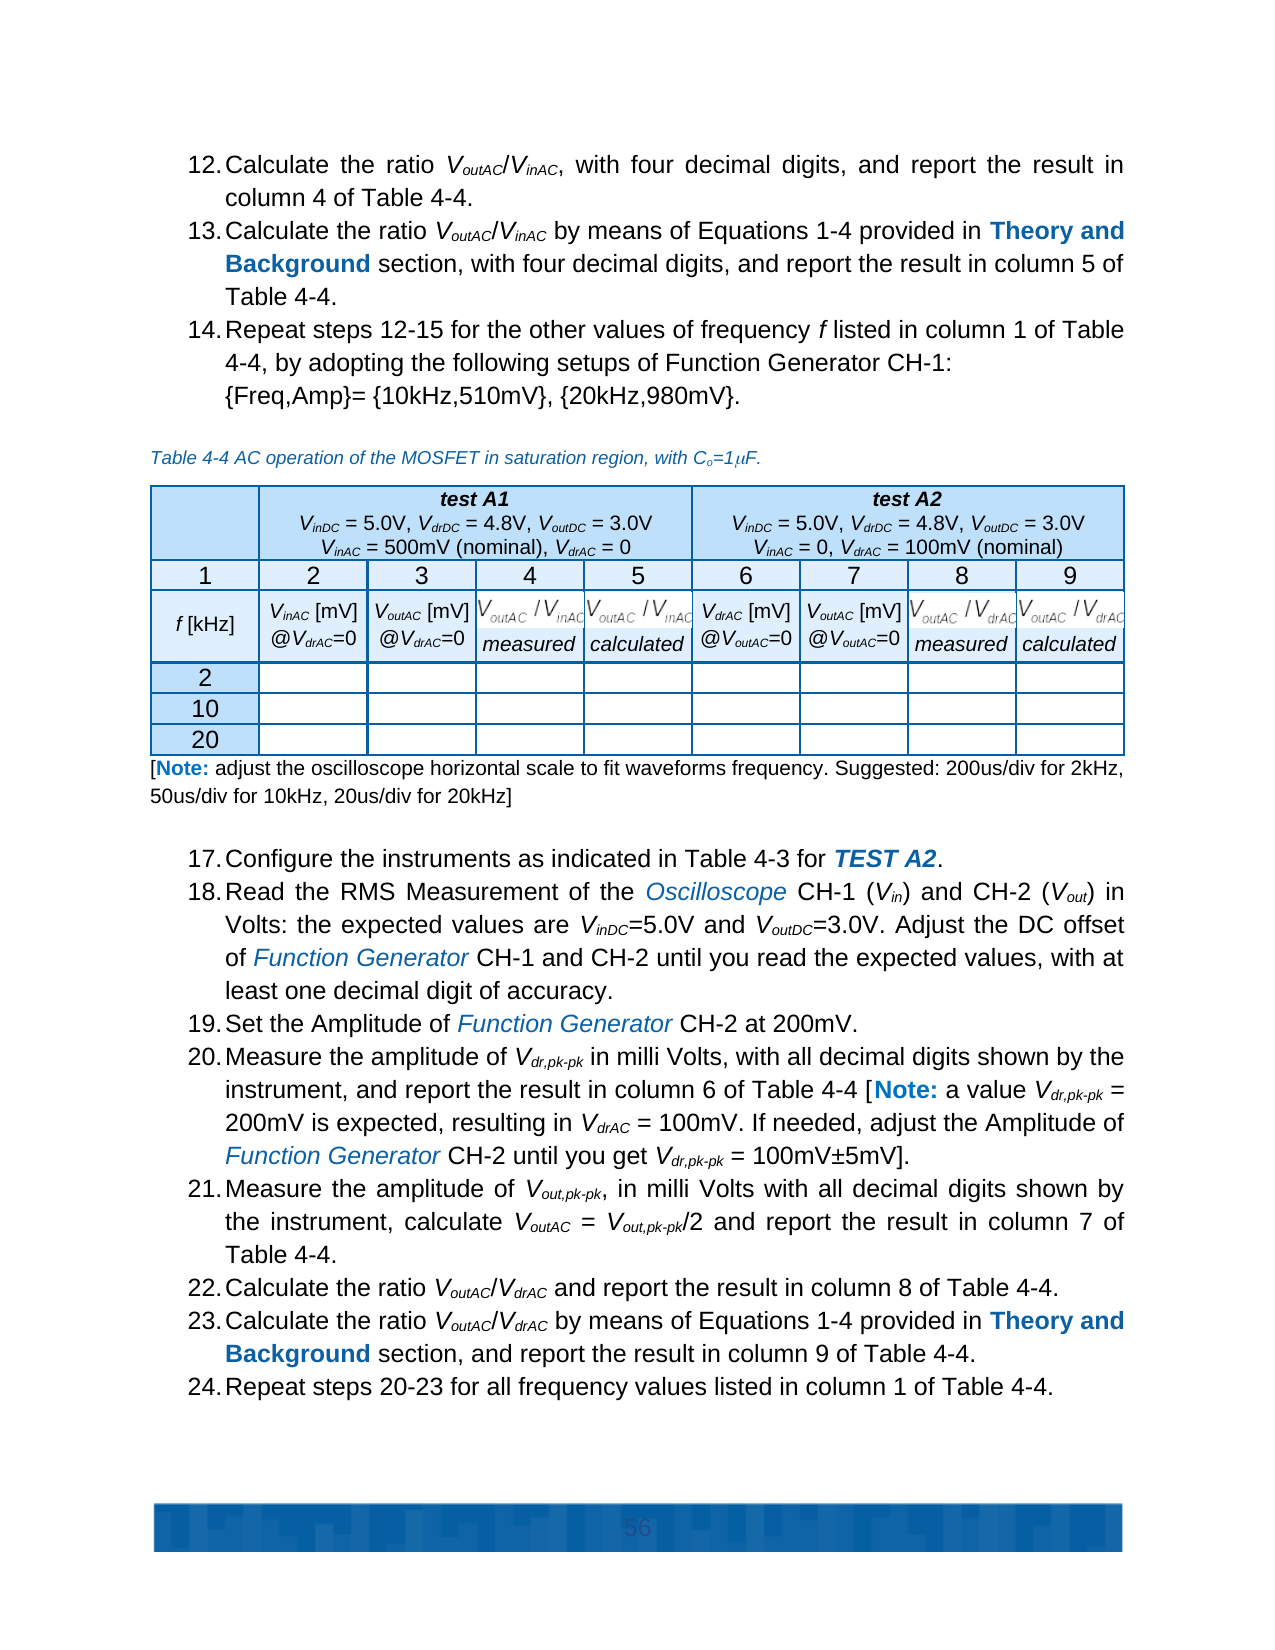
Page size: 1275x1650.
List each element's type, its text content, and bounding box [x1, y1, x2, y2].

table_cell 3 [369, 561, 475, 589]
list Calculate the ratio VoutAC/VinAC, with four decimal digits, and report the result in column 4 of Table 4-4. [187, 150, 1125, 212]
table_cell 2 [152, 664, 258, 692]
list Measure the amplitude of Vout,pk-pk, in milli Volts with all decimal digits shown by the instrument, calculate VoutAC = Vout,pk-pk/2 and report the result in column 7 of Table 4-4. [187, 1174, 1125, 1269]
table_cell [369, 694, 475, 723]
table_cell calculated [1017, 628, 1123, 661]
table_cell 4 [477, 561, 583, 589]
table_cell [260, 725, 366, 754]
table_cell [1017, 694, 1123, 723]
table_cell 2 [260, 561, 366, 589]
list Calculate the ratio VoutAC/VdrAC and report the result in column 8 of Table 4-4. [187, 1273, 1125, 1302]
table_cell VinAC [mV] @VdrAC=0 [260, 591, 366, 661]
table_cell 9 [1017, 561, 1123, 589]
list Configure the instruments as indicated in Table 4-3 for TEST A2. [187, 844, 1125, 873]
table_cell [585, 725, 691, 754]
table_header test A2 VinDC = 5.0V, VdrDC = 4.8V, VoutDC = 3.0V VinAC = 0, VdrAC = 100mV (nominal) [693, 487, 1123, 558]
list Set the Amplitude of Function Generator CH-2 at 200mV. [187, 1009, 1125, 1038]
table_cell [693, 694, 799, 723]
table_cell VoutAC [mV] @VoutAC=0 [801, 591, 907, 661]
table_cell VoutAC [mV] @VdrAC=0 [369, 591, 475, 661]
table_cell [260, 694, 366, 723]
text [Note: adjust the oscilloscope horizontal scale to fit waveforms frequency. Suggested: 200us/div for 2kHz, 50us/div for 10kHz, 20us/div for 20kHz] [150, 756, 1125, 807]
table_cell f [kHz] [152, 591, 258, 661]
list Measure the amplitude of Vdr,pk-pk in milli Volts, with all decimal digits shown by the instrument, and report the result in column 6 of Table 4-4 [Note: a value Vdr,pk-pk = 200mV is expected, resulting in VdrAC = 100mV. If needed, adjust the Amplitude of Function Generator CH-2 until you get Vdr,pk-pk = 100mV±5mV]. [187, 1042, 1125, 1170]
table_cell [1017, 725, 1123, 754]
text Table 4-4 AC operation of the MOSFET in saturation region, with Co=1F. [150, 447, 1125, 469]
table_cell [477, 694, 583, 723]
table_cell [477, 664, 583, 692]
list {Freq,Amp}= {10kHz,510mV}, {20kHz,980mV}. [225, 381, 1125, 410]
table_cell [909, 725, 1015, 754]
table_cell [1017, 664, 1123, 692]
list Repeat steps 12-15 for the other values of frequency f listed in column 1 of Table 4-4, by adopting the following setups of Function Generator CH-1: [187, 315, 1125, 377]
list Calculate the ratio VoutAC/VinAC by means of Equations 1-4 provided in Theory and Background section, with four decimal digits, and report the result in column 5 of Table 4-4. [187, 216, 1125, 311]
table_cell [693, 725, 799, 754]
table_cell [693, 664, 799, 692]
table_cell [369, 664, 475, 692]
picture [153, 1503, 1123, 1552]
table_cell [909, 694, 1015, 723]
table_cell [801, 694, 907, 723]
table_cell [260, 664, 366, 692]
table_header test A1 VinDC = 5.0V, VdrDC = 4.8V, VoutDC = 3.0V VinAC = 500mV (nominal), VdrAC = 0 [260, 487, 691, 558]
table_cell [585, 694, 691, 723]
table_cell 5 [585, 561, 691, 589]
table_cell 8 [909, 561, 1015, 589]
table_cell measured [477, 628, 583, 661]
table_cell [585, 664, 691, 692]
table_header [152, 487, 258, 558]
list Read the RMS Measurement of the Oscilloscope CH-1 (Vin) and CH-2 (Vout) in Volts: the expected values are VinDC=5.0V and VoutDC=3.0V. Adjust the DC offset of Function Generator CH-1 and CH-2 until you read the expected values, with at least one decimal digit of accuracy. [187, 877, 1125, 1005]
table_cell 7 [801, 561, 907, 589]
table_cell calculated [585, 628, 691, 661]
table_cell [369, 725, 475, 754]
table_cell 6 [693, 561, 799, 589]
table_cell [477, 725, 583, 754]
table_cell [801, 664, 907, 692]
table_cell [909, 664, 1015, 692]
list Calculate the ratio VoutAC/VdrAC by means of Equations 1-4 provided in Theory and Background section, and report the result in column 9 of Table 4-4. [187, 1306, 1125, 1368]
table_cell [801, 725, 907, 754]
table_cell VdrAC [mV] @VoutAC=0 [693, 591, 799, 661]
table_cell 1 [152, 561, 258, 589]
list Repeat steps 20-23 for all frequency values listed in column 1 of Table 4-4. [187, 1372, 1125, 1401]
table_cell 20 [152, 725, 258, 754]
table_cell 10 [152, 694, 258, 723]
table_cell measured [909, 628, 1015, 661]
